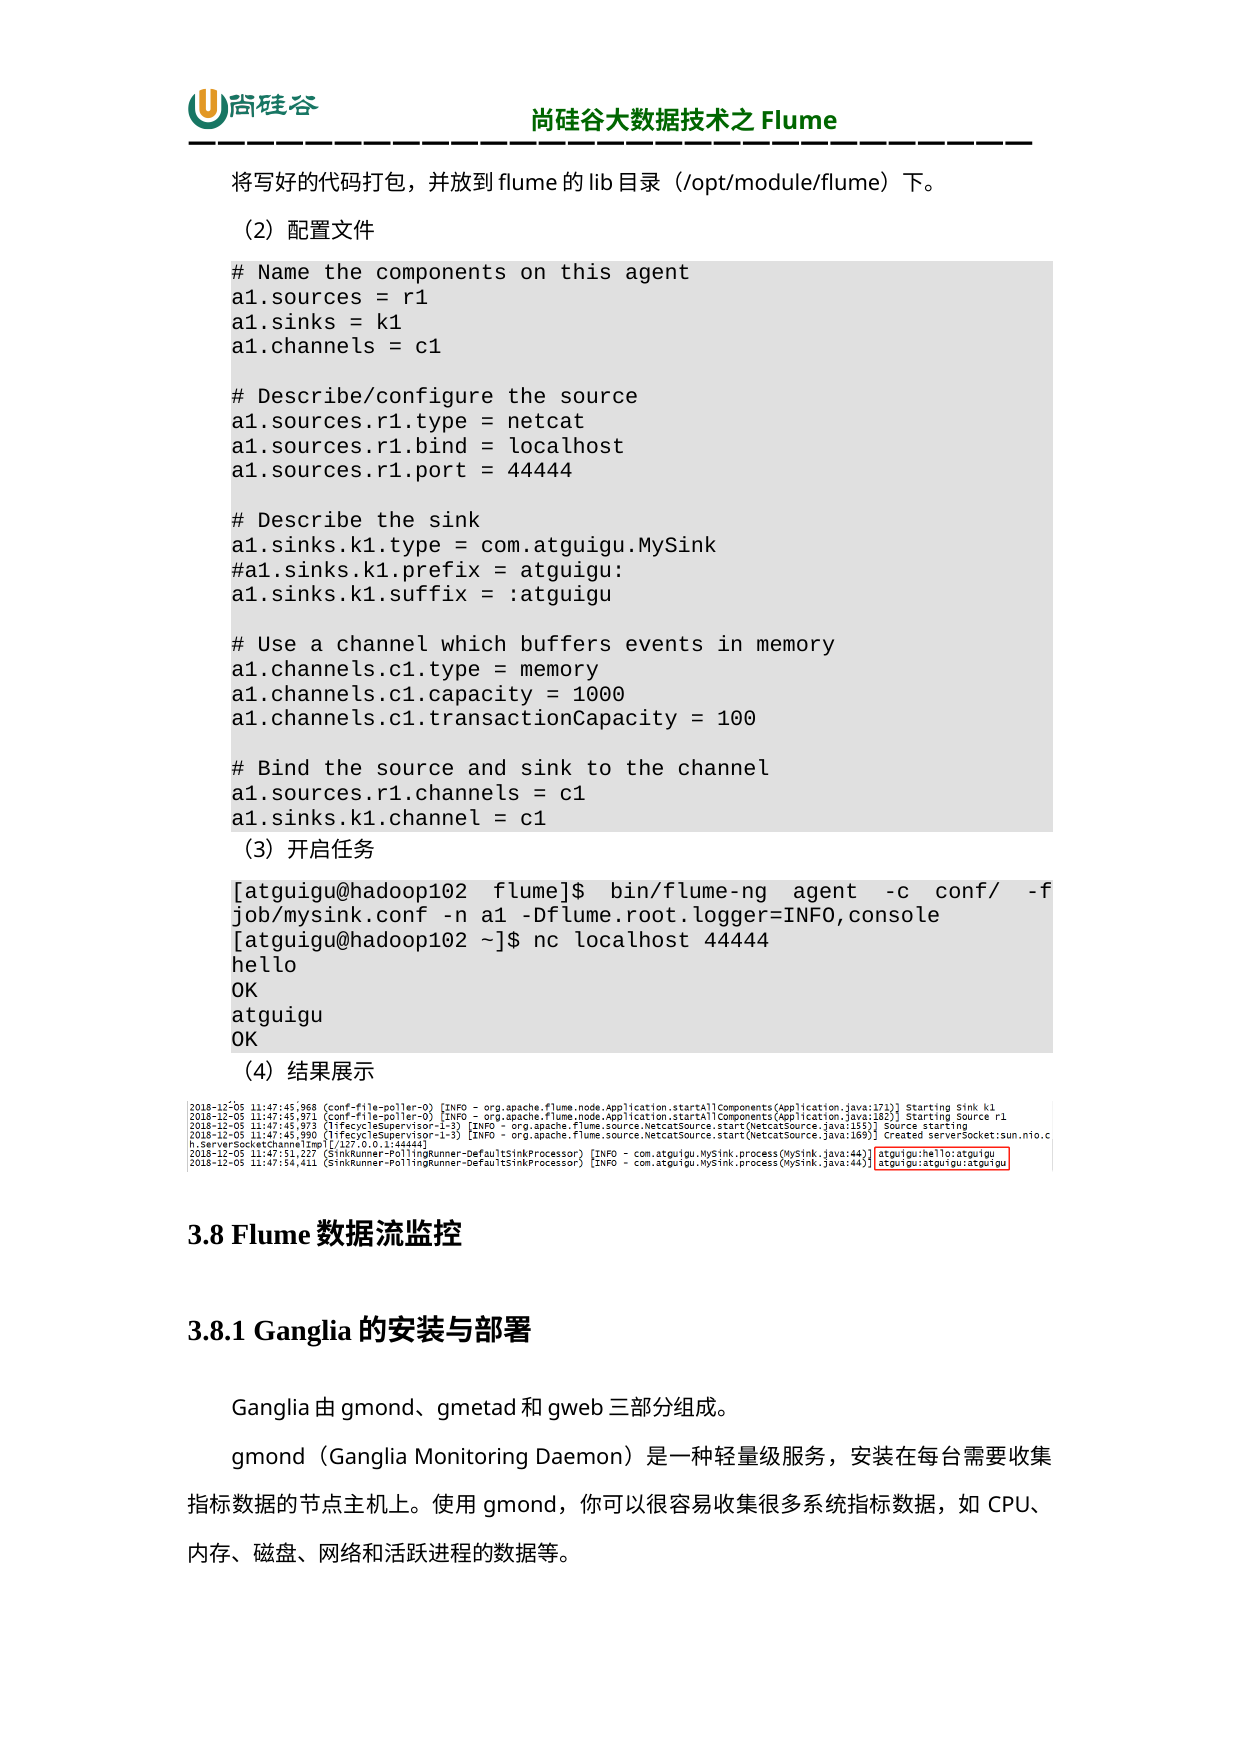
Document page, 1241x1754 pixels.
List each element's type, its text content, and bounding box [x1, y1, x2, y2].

text # Name the components on this agent [231, 261, 1053, 286]
text gmond（Ganglia Monitoring Daemon）是一种轻量级服务，安装在每台需要收集指标数据的节点主机上。使用gmond，你可以很容易收集很多系统指标数据，如CPU、内存、磁盘、网络和活跃进程的数据等。 [187, 1438, 1053, 1568]
text a1.sinks.k1.channel = c1 [231, 807, 1053, 832]
text a1.sinks = k1 [231, 311, 1053, 336]
text [atguigu@hadoop102 flume]$ bin/flume-ng agent -c conf/ -f job/mysink.conf -n a1 -Dflume.root.logger=INFO,console [231, 880, 1053, 929]
text OK [231, 1029, 1053, 1053]
text a1.sources.r1.channels = c1 [231, 782, 1053, 807]
text # Use a channel which buffers events in memory [231, 633, 1053, 658]
text a1.sinks.k1.type = com.atguigu.MySink [231, 534, 1053, 559]
text # Describe the sink [231, 509, 1053, 534]
text atguigu [231, 1004, 1053, 1029]
text hello [231, 954, 1053, 979]
text （3）开启任务 [187, 832, 1053, 864]
text a1.sources.r1.type = netcat [231, 410, 1053, 435]
text OK [231, 979, 1053, 1004]
subtitle 3.8 Flume数据流监控 [187, 1199, 1053, 1264]
text # Bind the source and sink to the channel [231, 757, 1053, 782]
text [atguigu@hadoop102 ~]$ nc localhost 44444 [231, 929, 1053, 954]
text #a1.sinks.k1.prefix = atguigu: [231, 559, 1053, 584]
text a1.channels.c1.capacity = 1000 [231, 683, 1053, 708]
text a1.sources.r1.bind = localhost [231, 435, 1053, 460]
text a1.sinks.k1.suffix = :atguigu [231, 584, 1053, 608]
text a1.sources.r1.port = 44444 [231, 460, 1053, 484]
text Ganglia由gmond、gmetad和gweb三部分组成。 [187, 1390, 1053, 1423]
text a1.channels.c1.type = memory [231, 658, 1053, 683]
text a1.sources = r1 [231, 286, 1053, 311]
text （2）配置文件 [187, 213, 1053, 246]
text # Describe/configure the source [231, 385, 1053, 410]
text 将写好的代码打包，并放到flume的lib目录（/opt/module/flume）下。 [187, 165, 1053, 197]
text a1.channels = c1 [231, 336, 1053, 361]
text a1.channels.c1.transactionCapacity = 100 [231, 708, 1053, 732]
text （4）结果展示 [187, 1053, 1053, 1086]
subtitle 3.8.1 Ganglia的安装与部署 [187, 1295, 1053, 1360]
